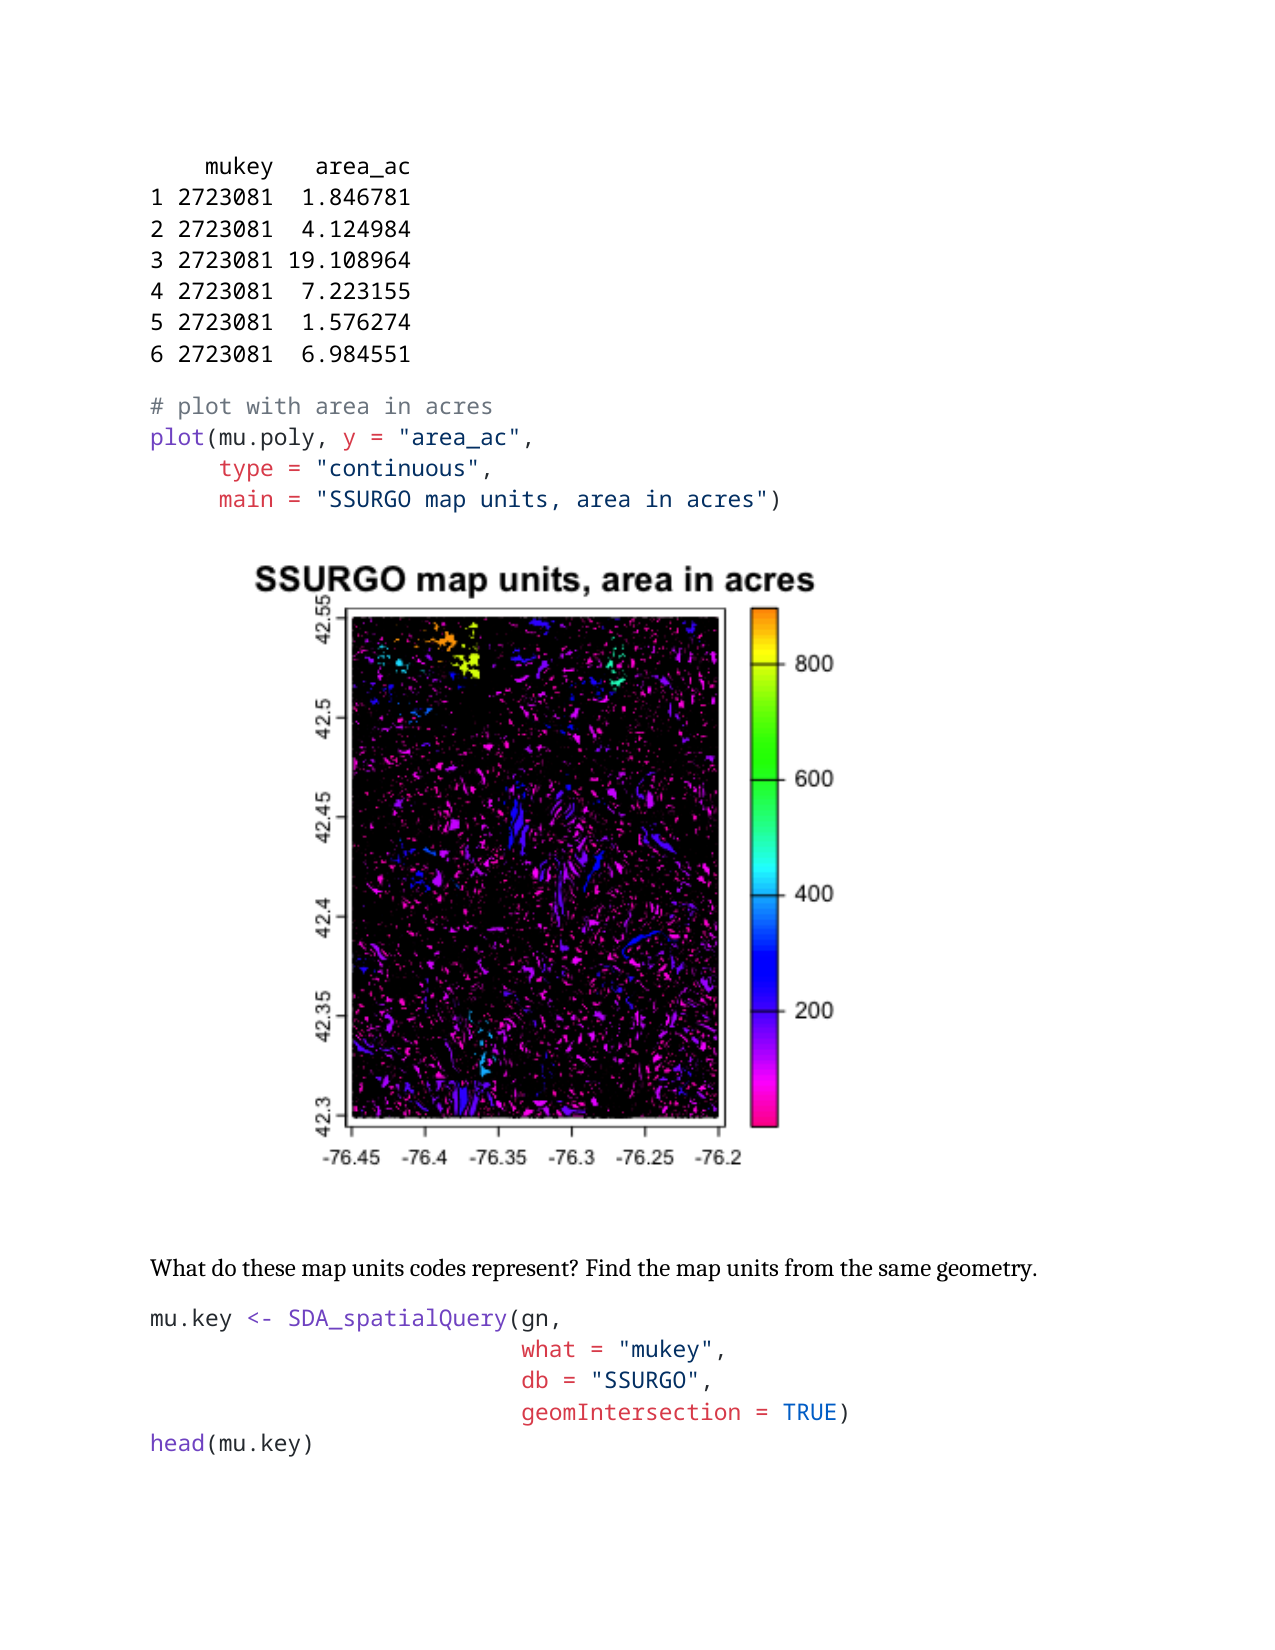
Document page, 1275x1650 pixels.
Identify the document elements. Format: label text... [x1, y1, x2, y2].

text # plot with area in acres plot(mu.poly, y = "area_ac", type = "continuous", main = "SSURGO map units, area in acres") [150, 389, 1125, 514]
text What do these map units codes represent? Find the map units from the same geometry. [150, 1254, 1125, 1283]
text mukey area_ac 1 2723081 1.846781 2 2723081 4.124984 3 2723081 19.108964 4 2723081 7.223155 5 2723081 1.576274 6 2723081 6.984551 [150, 150, 1125, 369]
picture [168, 535, 1044, 1236]
text mu.key <- SDA_spatialQuery(gn, what = "mukey", db = "SSURGO", geomIntersection = TRUE) head(mu.key) [150, 1302, 1125, 1458]
